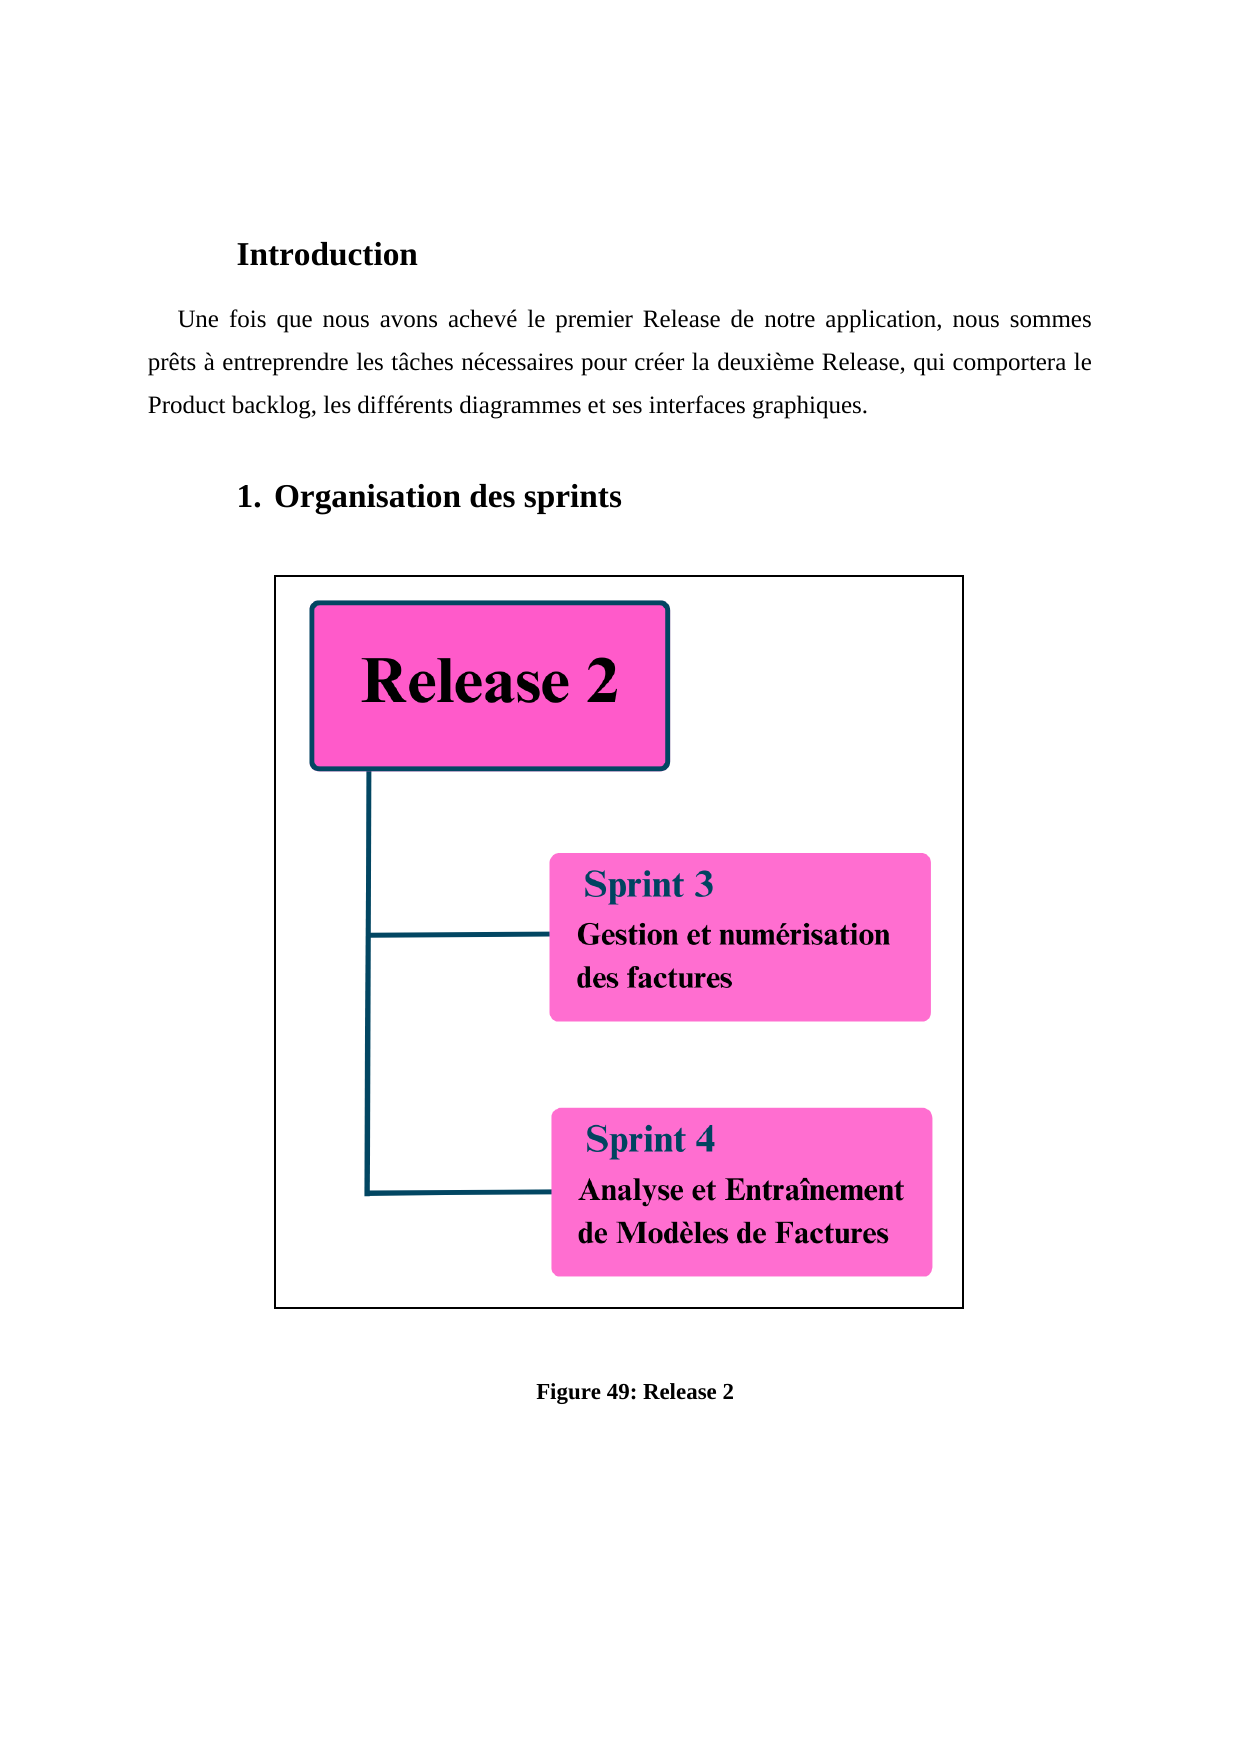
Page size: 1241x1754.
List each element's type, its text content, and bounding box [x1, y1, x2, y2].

picture [294, 592, 945, 1291]
subtitle Introduction [148, 234, 1092, 272]
subtitle Organisation des sprints [236, 476, 1092, 515]
text Figure 49: Release 2 [148, 1378, 1092, 1404]
text Une fois que nous avons achevé le premier Release de notre application, nous sommes prêts à entreprendre les tâches nécessaires pour créer la deuxième Release, qui comportera le Product backlog, les différents diagrammes et ses interfaces graphiques. [148, 304, 1092, 419]
